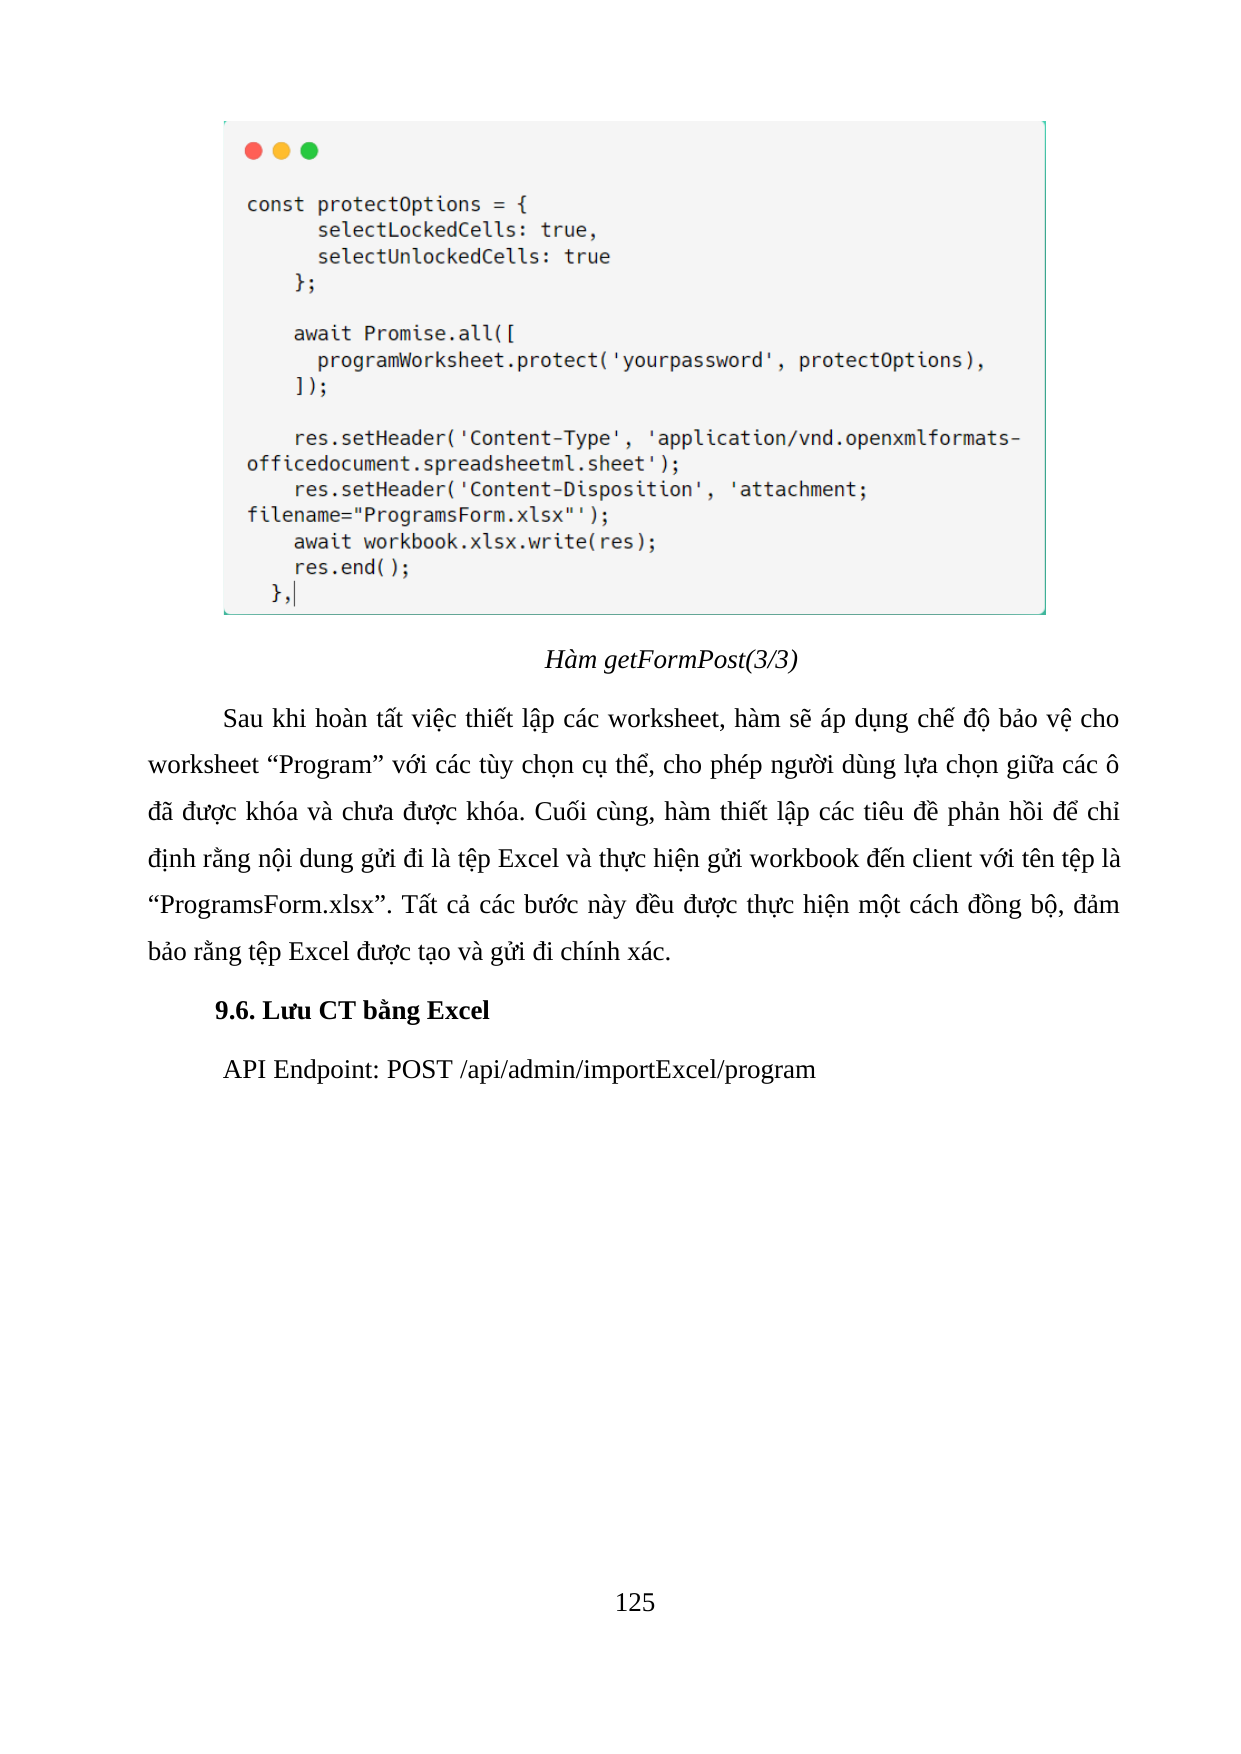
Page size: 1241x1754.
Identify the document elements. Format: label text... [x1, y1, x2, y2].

text Sau khi hoàn tất việc thiết lập các worksheet, hàm sẽ áp dụng chế độ bảo vệ cho worksheet “Program” với các tùy chọn cụ thể, cho phép người dùng lựa chọn giữa các ô đã được khóa và chưa được khóa. Cuối cùng, hàm thiết lập các tiêu đề phản hồi để chỉ định rằng nội dung gửi đi là tệp Excel và thực hiện gửi workbook đến client với tên tệp là “ProgramsForm.xlsx”. Tất cả các bước này đều được thực hiện một cách đồng bộ, đảm bảo rằng tệp Excel được tạo và gửi đi chính xác. [148, 702, 1122, 966]
text API Endpoint: POST /api/admin/importExcel/program [148, 1053, 1122, 1085]
text 9.6. Lưu CT bằng Excel [215, 994, 1122, 1026]
picture [223, 121, 1046, 615]
text Hàm getFormPost(3/3) [148, 643, 1122, 674]
